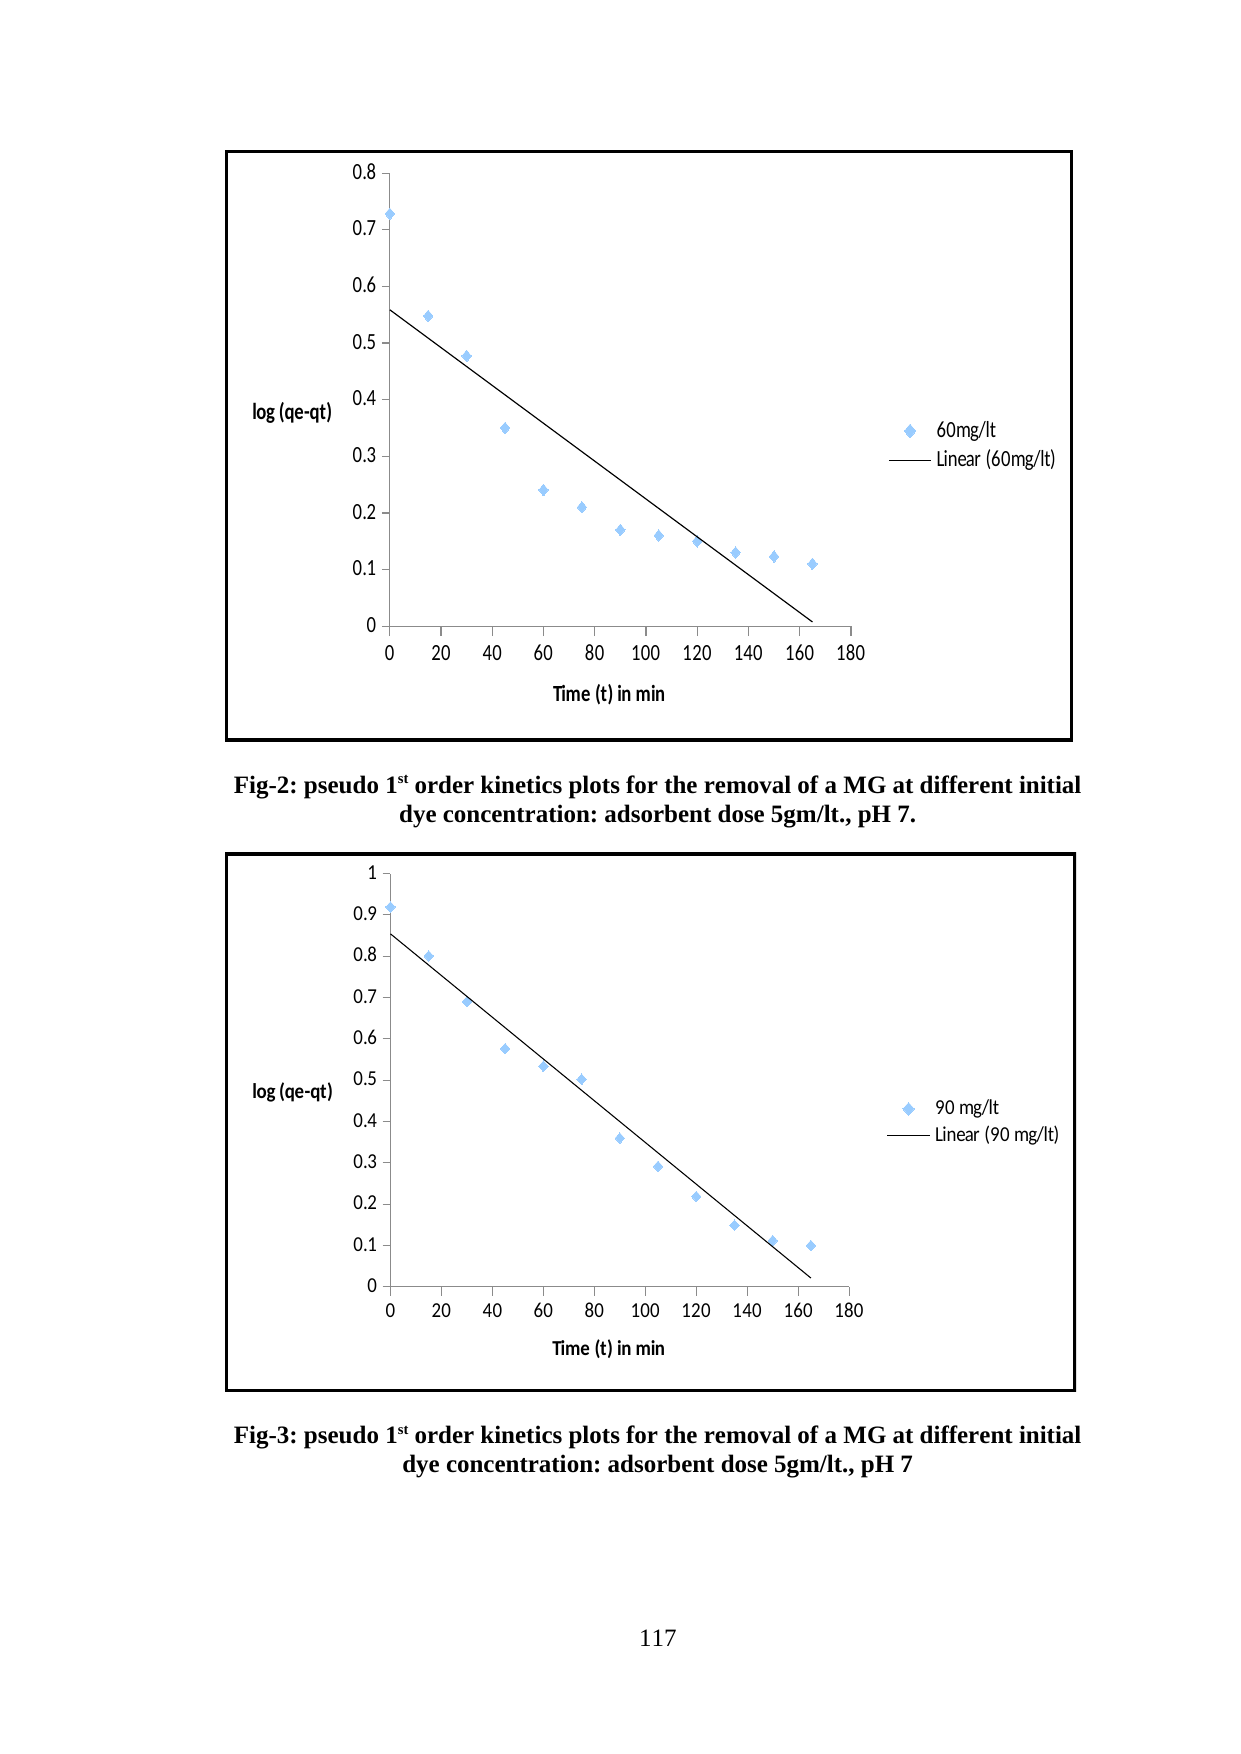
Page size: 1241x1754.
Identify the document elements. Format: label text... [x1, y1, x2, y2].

text Fig-2: pseudo 1st order kinetics plots for the removal of a MG at different initial dye concentration: adsorbent dose 5gm/lt., pH 7. [225, 770, 1090, 827]
text Fig-3: pseudo 1st order kinetics plots for the removal of a MG at different initial dye concentration: adsorbent dose 5gm/lt., pH 7 [225, 1421, 1090, 1478]
